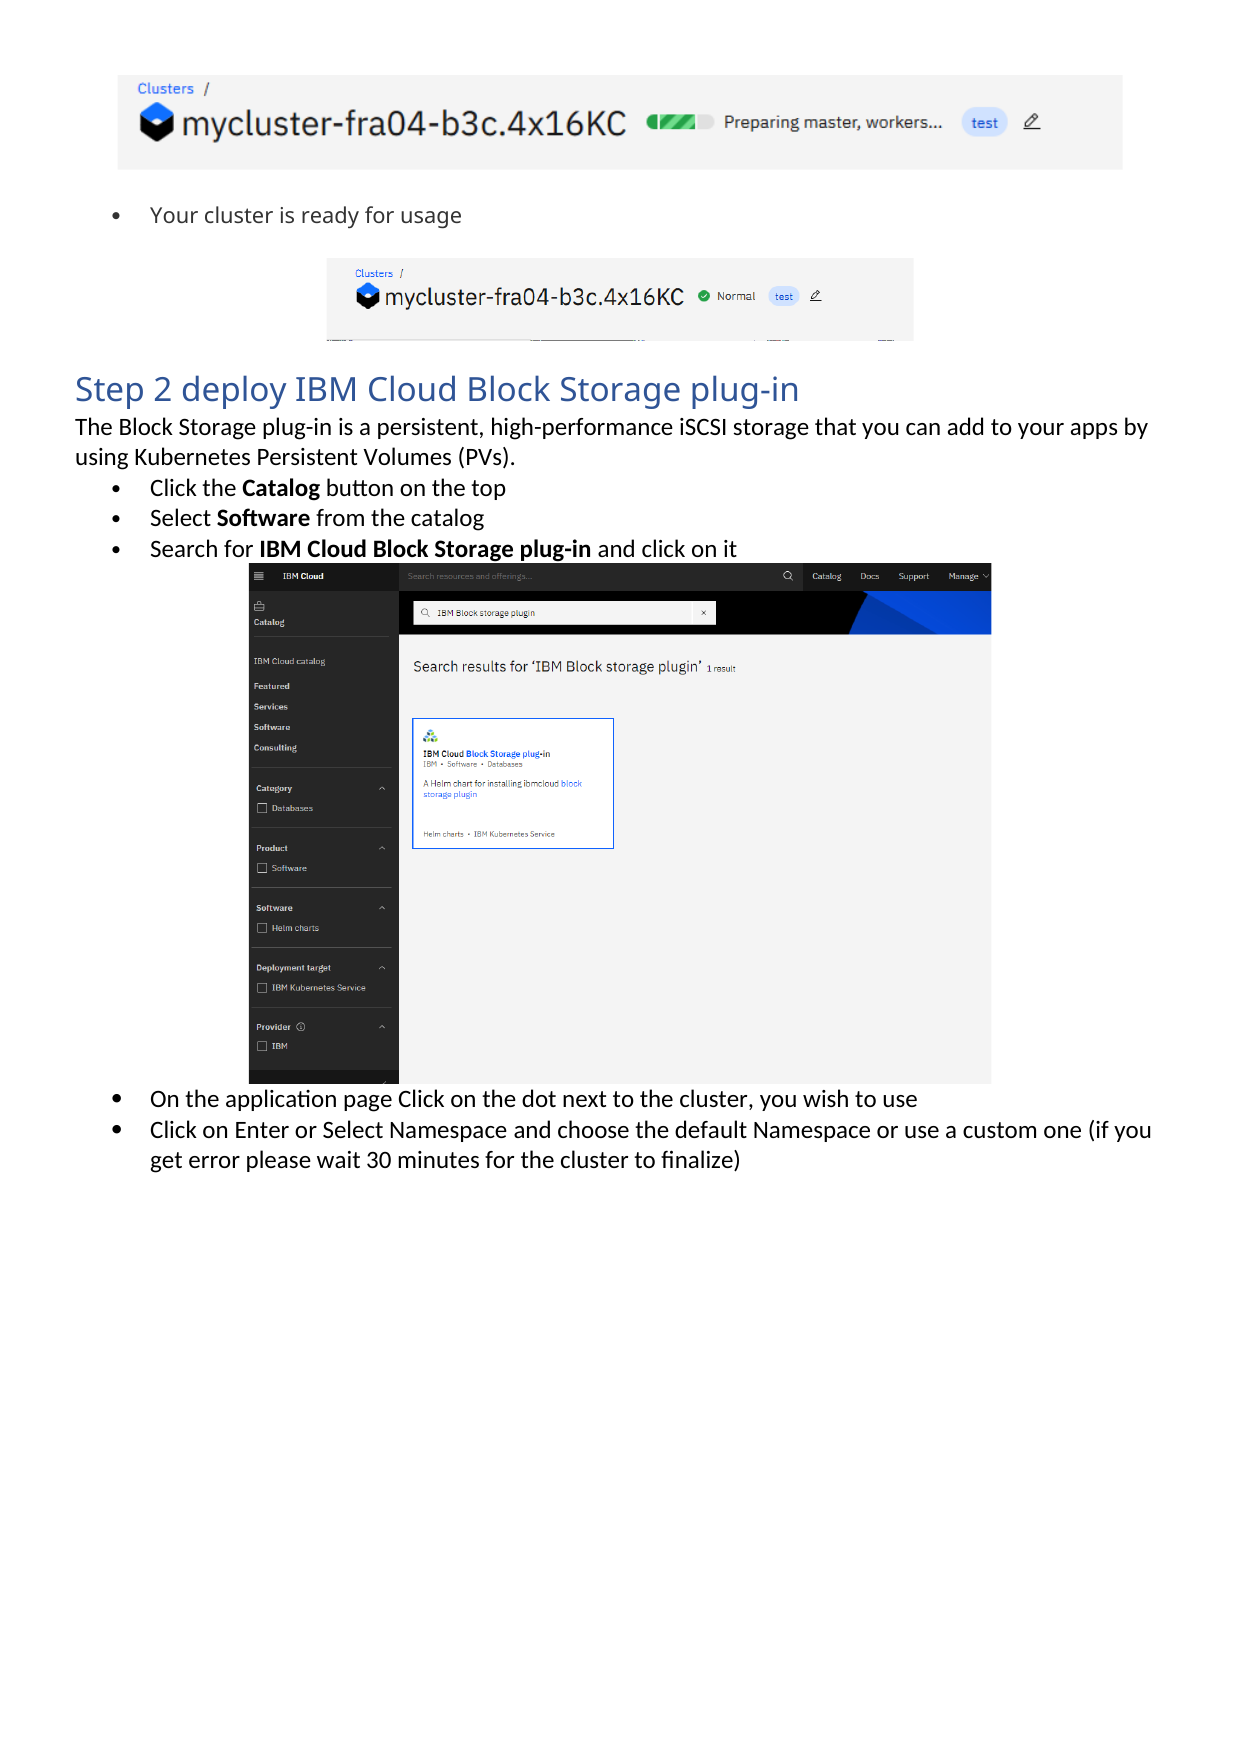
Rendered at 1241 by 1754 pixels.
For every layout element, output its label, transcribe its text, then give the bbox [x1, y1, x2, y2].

list On the application page Click on the dot next to the cluster, you wish to use [112, 1084, 1165, 1114]
picture [248, 563, 992, 1084]
list Select Software from the catalog [112, 502, 1165, 533]
picture [117, 75, 1123, 171]
list Click on Enter or Select Namespace and choose the default Namespace or use a custom one (if you get error please wait 30 minutes for the cluster to finalize) [112, 1114, 1165, 1175]
subtitle Step 2 deploy IBM Cloud Block Storage plug-in [75, 365, 1165, 411]
list Your cluster is ready for usage [112, 200, 1165, 230]
picture [326, 258, 914, 341]
list Click the Catalog button on the top [112, 472, 1165, 502]
text The Block Storage plug-in is a persistent, high-performance iSCSI storage that you can add to your apps by using Kubernetes Persistent Volumes (PVs). [75, 411, 1165, 472]
list Search for IBM Cloud Block Storage plug-in and click on it [112, 533, 1165, 563]
